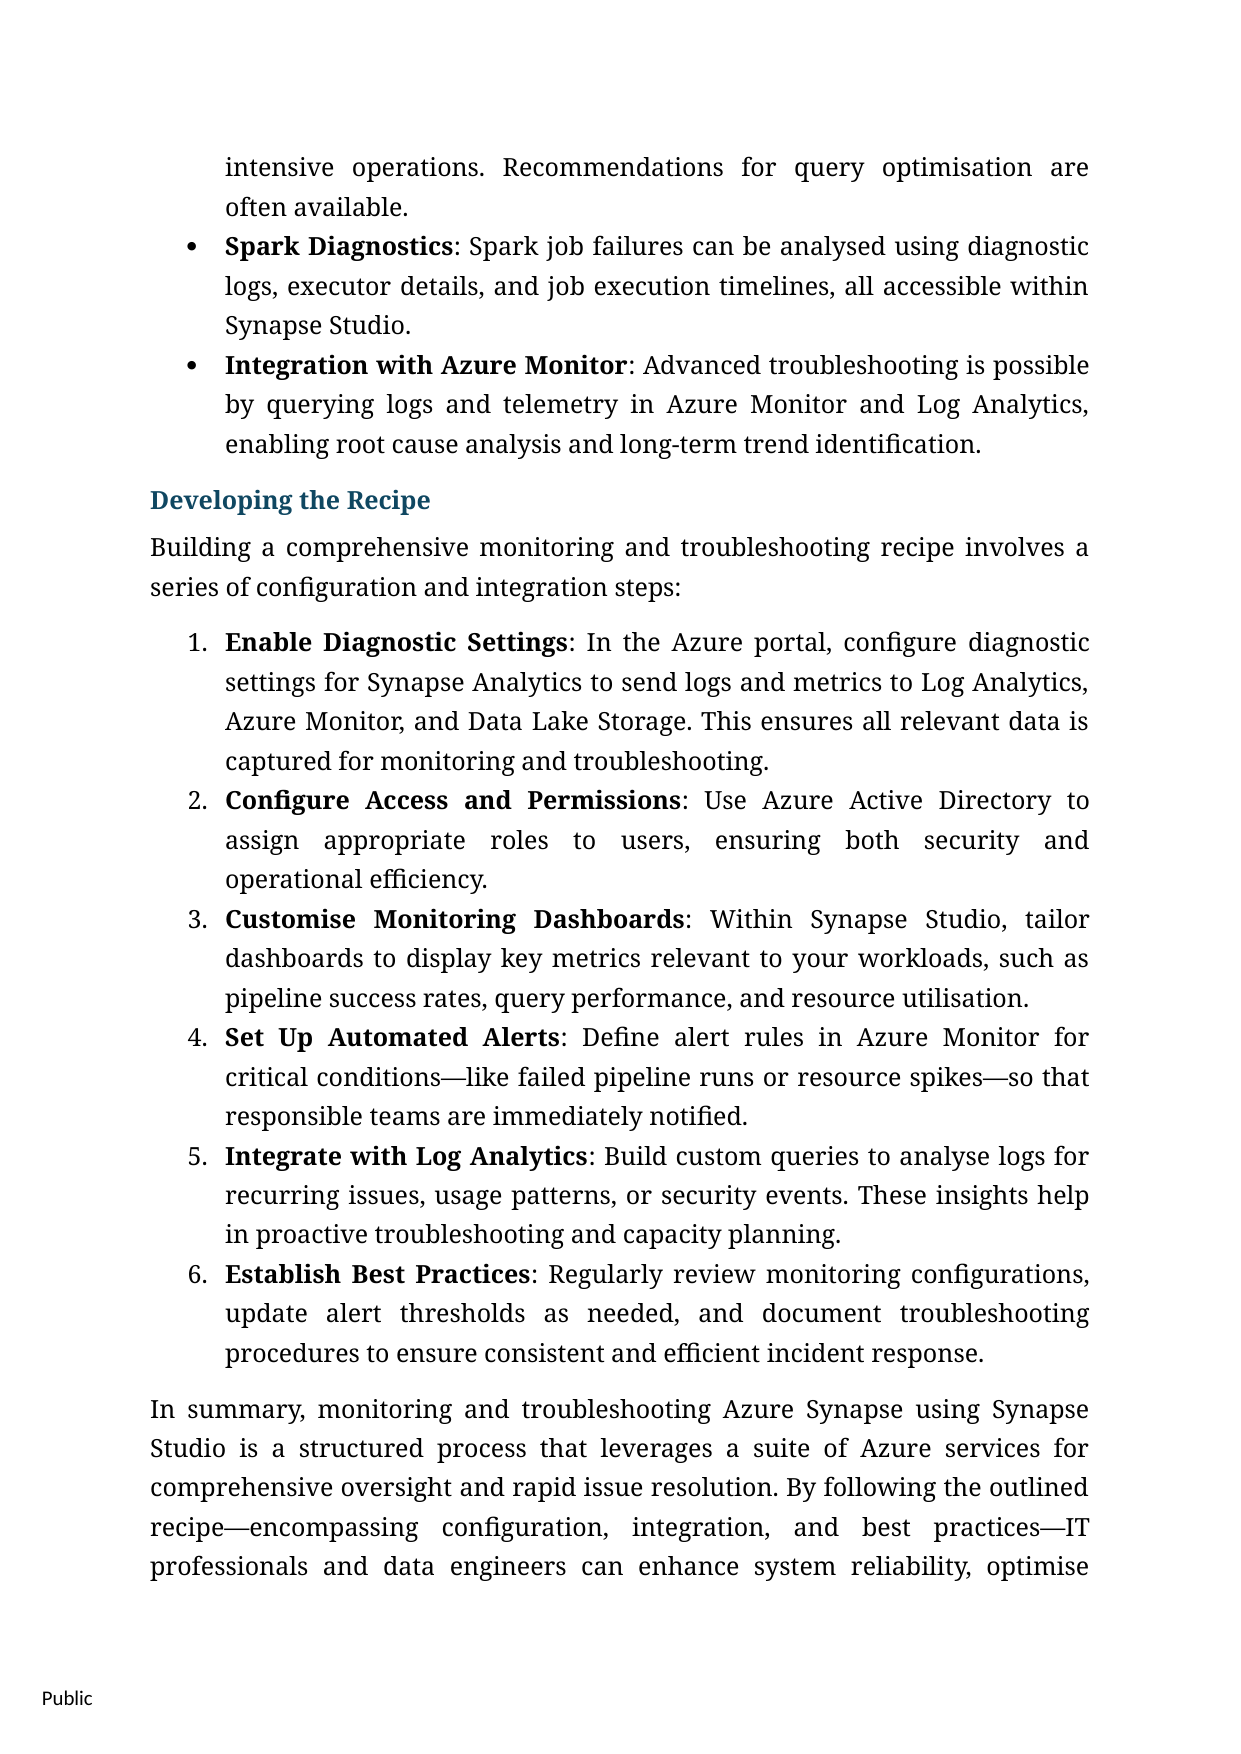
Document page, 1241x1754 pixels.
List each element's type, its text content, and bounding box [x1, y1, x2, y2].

list Integrate with Log Analytics: Build custom queries to analyse logs for recurring issues, usage patterns, or security events. These insights help in proactive troubleshooting and capacity planning. [187, 1138, 1090, 1251]
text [150, 1392, 1090, 1582]
list Integration with Azure Monitor: Advanced troubleshooting is possible by querying logs and telemetry in Azure Monitor and Log Analytics, enabling root cause analysis and long-term trend identification. [187, 347, 1090, 460]
list Customise Monitoring Dashboards: Within Synapse Studio, tailor dashboards to display key metrics relevant to your workloads, such as pipeline success rates, query performance, and resource utilisation. [187, 901, 1090, 1014]
list Enable Diagnostic Settings: In the Azure portal, configure diagnostic settings for Synapse Analytics to send logs and metrics to Log Analytics, Azure Monitor, and Data Lake Storage. This ensures all relevant data is captured for monitoring and troubleshooting. [187, 625, 1090, 777]
list Establish Best Practices: Regularly review monitoring configurations, update alert thresholds as needed, and document troubleshooting procedures to ensure consistent and efficient incident response. [187, 1257, 1090, 1370]
list Spark Diagnostics: Spark job failures can be analysed using diagnostic logs, executor details, and job execution timelines, all accessible within Synapse Studio. [187, 229, 1090, 342]
list Configure Access and Permissions: Use Azure Active Directory to assign appropriate roles to users, ensuring both security and operational efficiency. [187, 783, 1090, 896]
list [187, 150, 1090, 223]
subtitle Developing the Recipe [150, 482, 1090, 517]
list Set Up Automated Alerts: Define alert rules in Azure Monitor for critical conditions—like failed pipeline runs or resource spikes—so that responsible teams are immediately notified. [187, 1020, 1090, 1133]
text Building a comprehensive monitoring and troubleshooting recipe involves a series of configuration and integration steps: [150, 530, 1090, 603]
